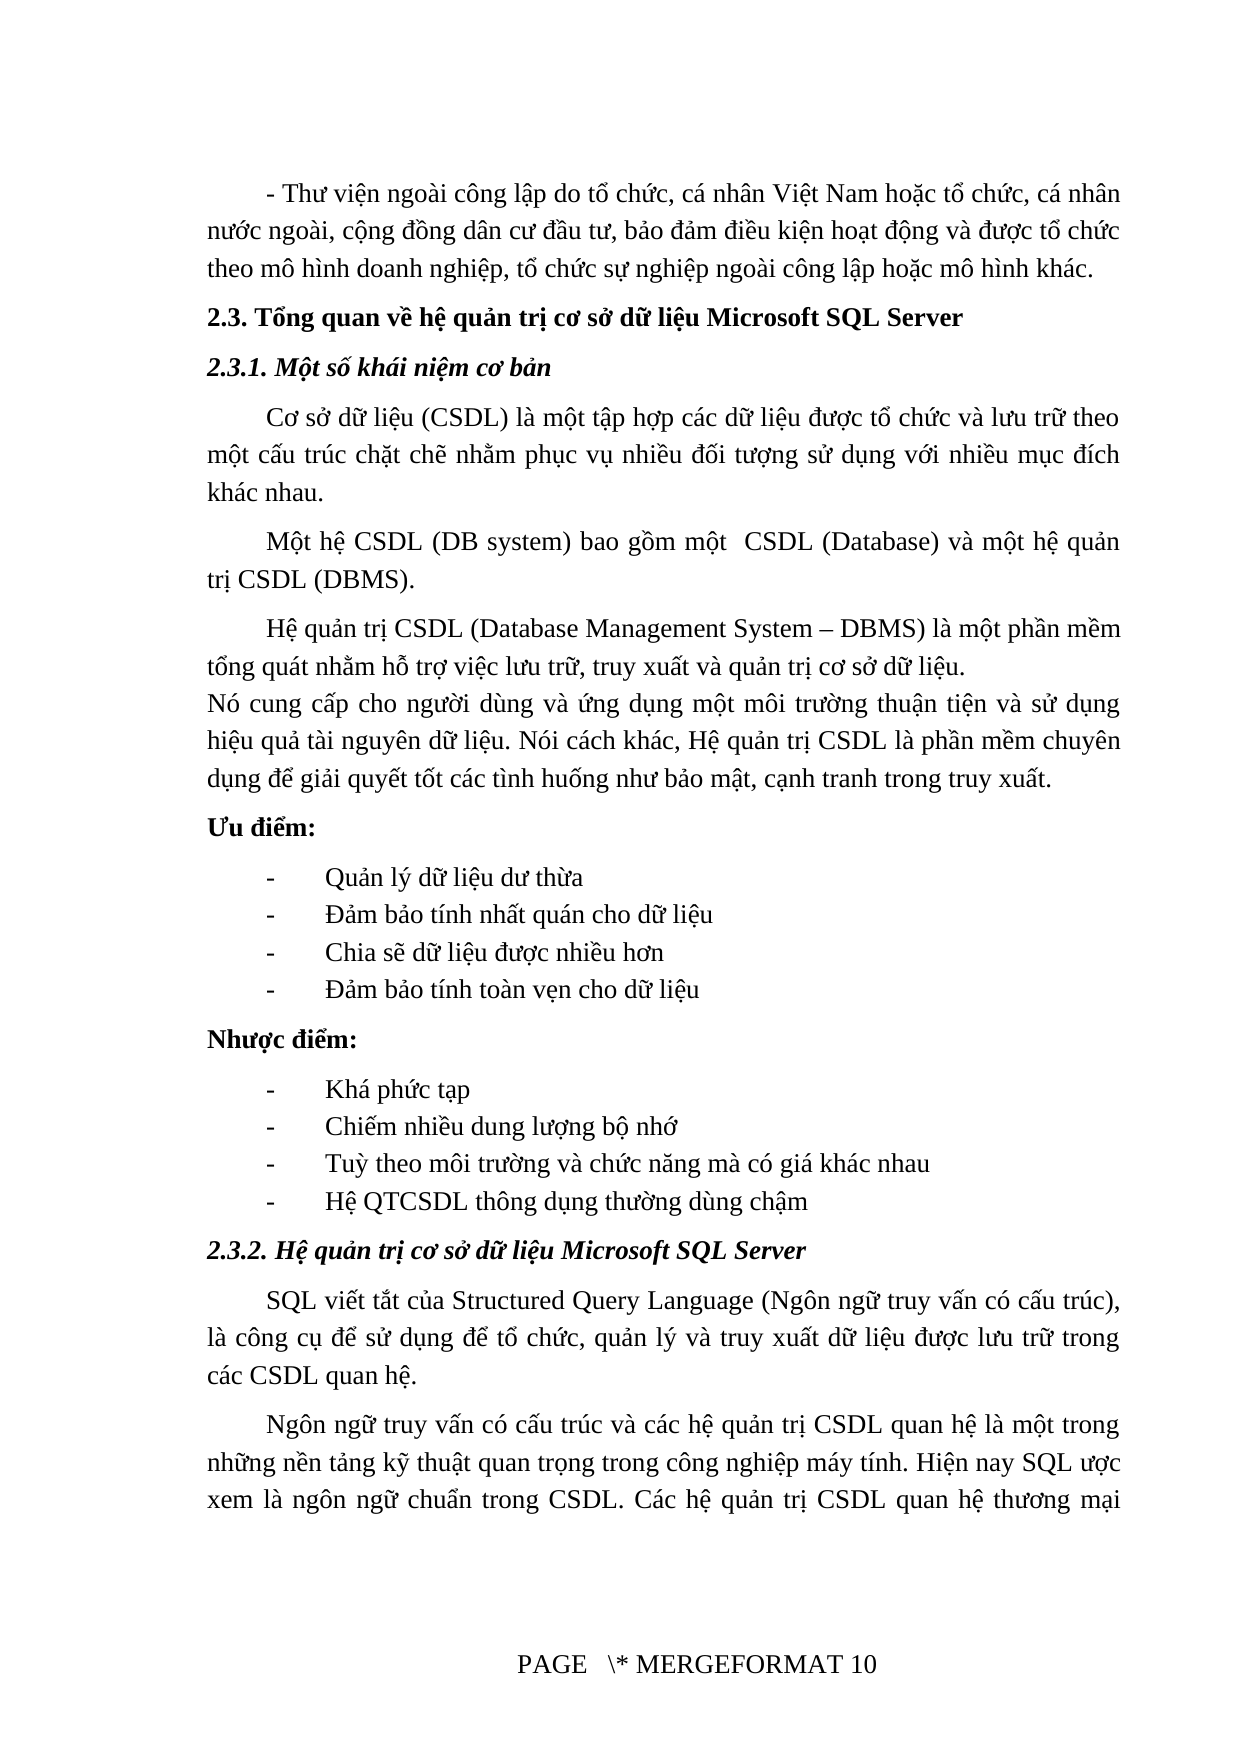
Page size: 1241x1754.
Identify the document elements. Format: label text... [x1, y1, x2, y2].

text Ưu điểm: [207, 812, 1122, 843]
list Đảm bảo tính toàn vẹn cho dữ liệu [266, 973, 1122, 1004]
text - Thư viện ngoài công lập do tổ chức, cá nhân Việt Nam hoặc tổ chức, cá nhân nước ngoài, cộng đồng dân cư đầu tư, bảo đảm điều kiện hoạt động và được tổ chức theo mô hình doanh nghiệp, tổ chức sự nghiệp ngoài công lập hoặc mô hình khác. [207, 177, 1122, 283]
text Nhược điểm: [207, 1023, 1122, 1054]
text Một hệ CSDL (DB system) bao gồm một CSDL (Database) và một hệ quản trị CSDL (DBMS). [207, 526, 1122, 594]
subtitle 2.3. Tổng quan về hệ quản trị cơ sở dữ liệu Microsoft SQL Server [207, 302, 1122, 333]
list Hệ QTCSDL thông dụng thường dùng chậm [266, 1185, 1122, 1216]
subtitle 2.3.1. Một số khái niệm cơ bản [207, 351, 1122, 382]
list Chia sẽ dữ liệu được nhiều hơn [266, 936, 1122, 967]
text SQL viết tắt của Structured Query Language (Ngôn ngữ truy vấn có cấu trúc), là công cụ để sử dụng để tổ chức, quản lý và truy xuất dữ liệu được lưu trữ trong các CSDL quan hệ. [207, 1284, 1122, 1390]
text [207, 1409, 1122, 1514]
text Hệ quản trị CSDL (Database Management System – DBMS) là một phần mềm tổng quát nhằm hỗ trợ việc lưu trữ, truy xuất và quản trị cơ sở dữ liệu. Nó cung cấp cho người dùng và ứng dụng một môi trường thuận tiện và sử dụng hiệu quả tài nguyên dữ liệu. Nói cách khác, Hệ quản trị CSDL là phần mềm chuyên dụng để giải quyết tốt các tình huống như bảo mật, cạnh tranh trong truy xuất. [207, 613, 1122, 793]
list Khá phức tạp [266, 1073, 1122, 1104]
list Đảm bảo tính nhất quán cho dữ liệu [266, 899, 1122, 930]
list Chiếm nhiều dung lượng bộ nhớ [266, 1110, 1122, 1141]
subtitle 2.3.2. Hệ quản trị cơ sở dữ liệu Microsoft SQL Server [207, 1234, 1122, 1266]
list Tuỳ theo môi trường và chức năng mà có giá khác nhau [266, 1147, 1122, 1178]
text Cơ sở dữ liệu (CSDL) là một tập hợp các dữ liệu được tổ chức và lưu trữ theo một cấu trúc chặt chẽ nhằm phục vụ nhiều đối tượng sử dụng với nhiều mục đích khác nhau. [207, 401, 1122, 507]
list Quản lý dữ liệu dư thừa [266, 861, 1122, 892]
